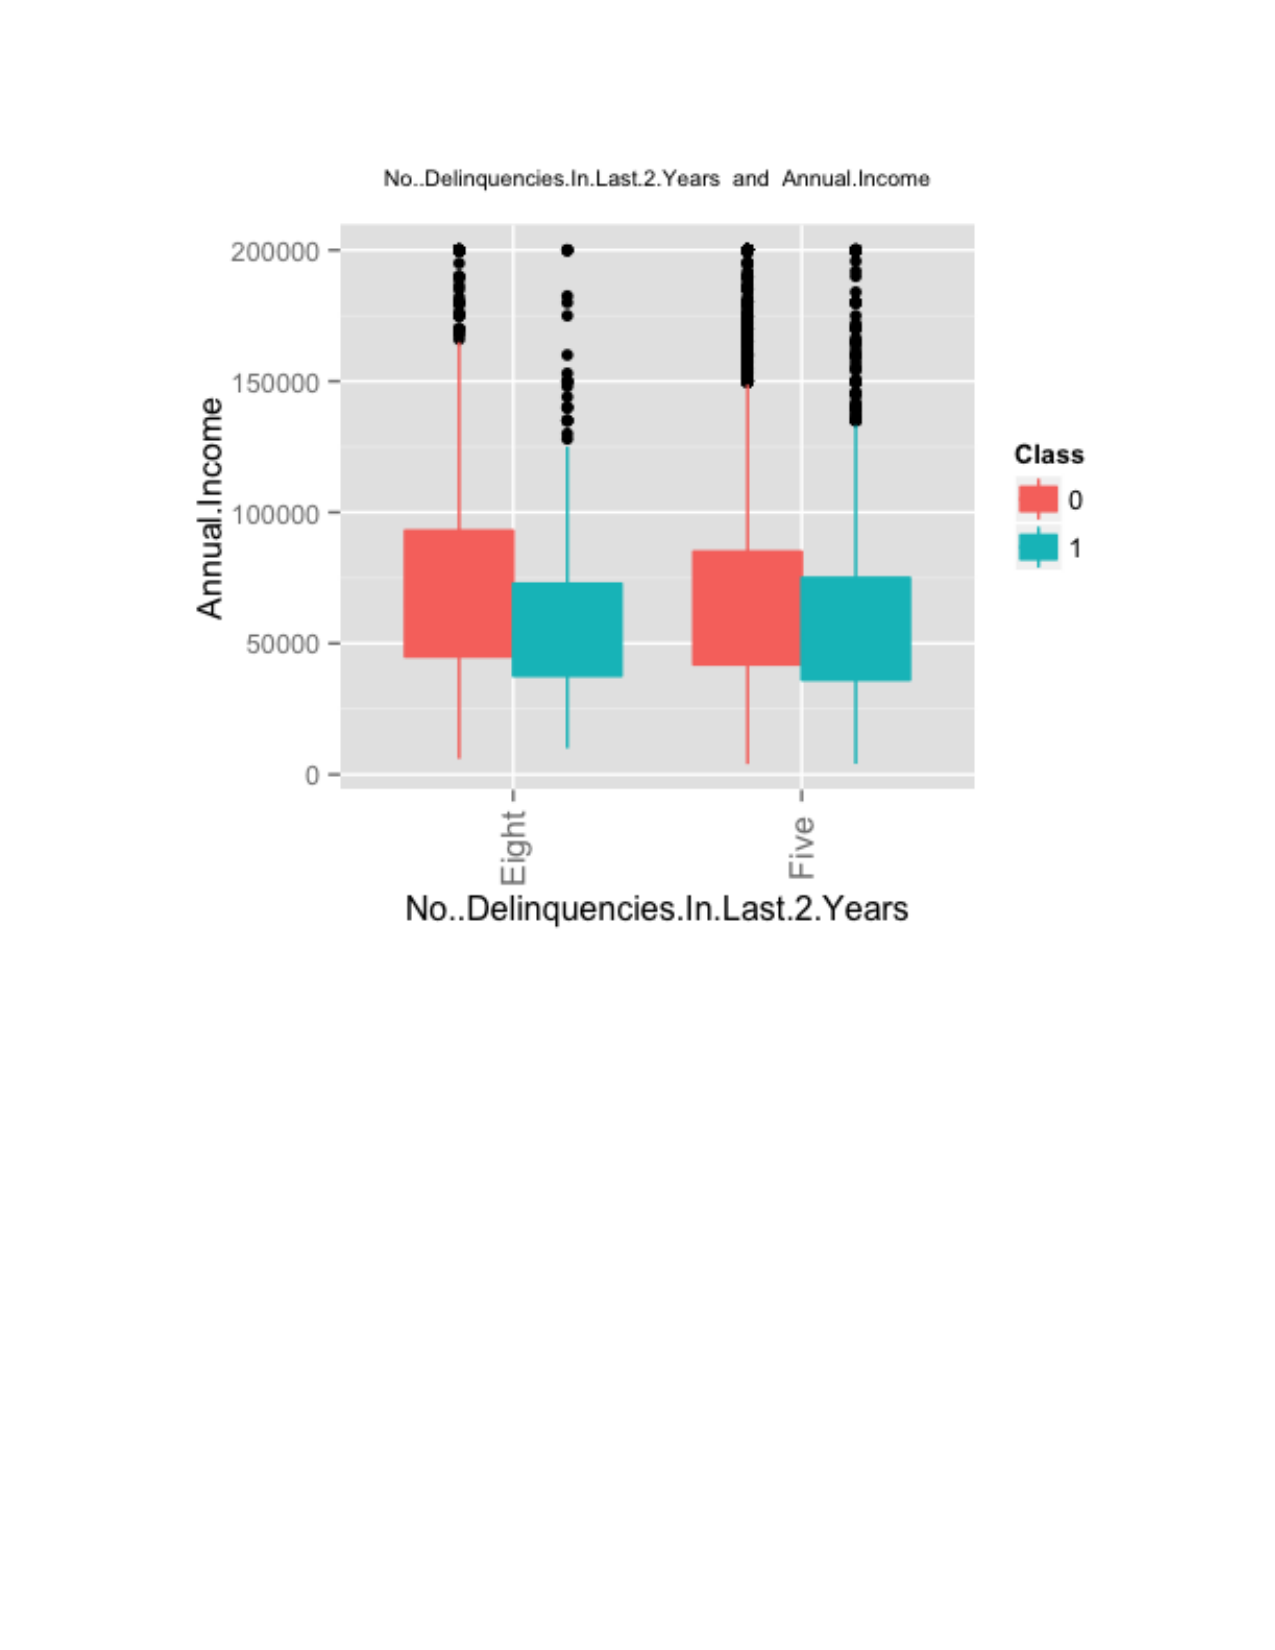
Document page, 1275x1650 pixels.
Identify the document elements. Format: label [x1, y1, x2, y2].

picture [168, 150, 1169, 950]
